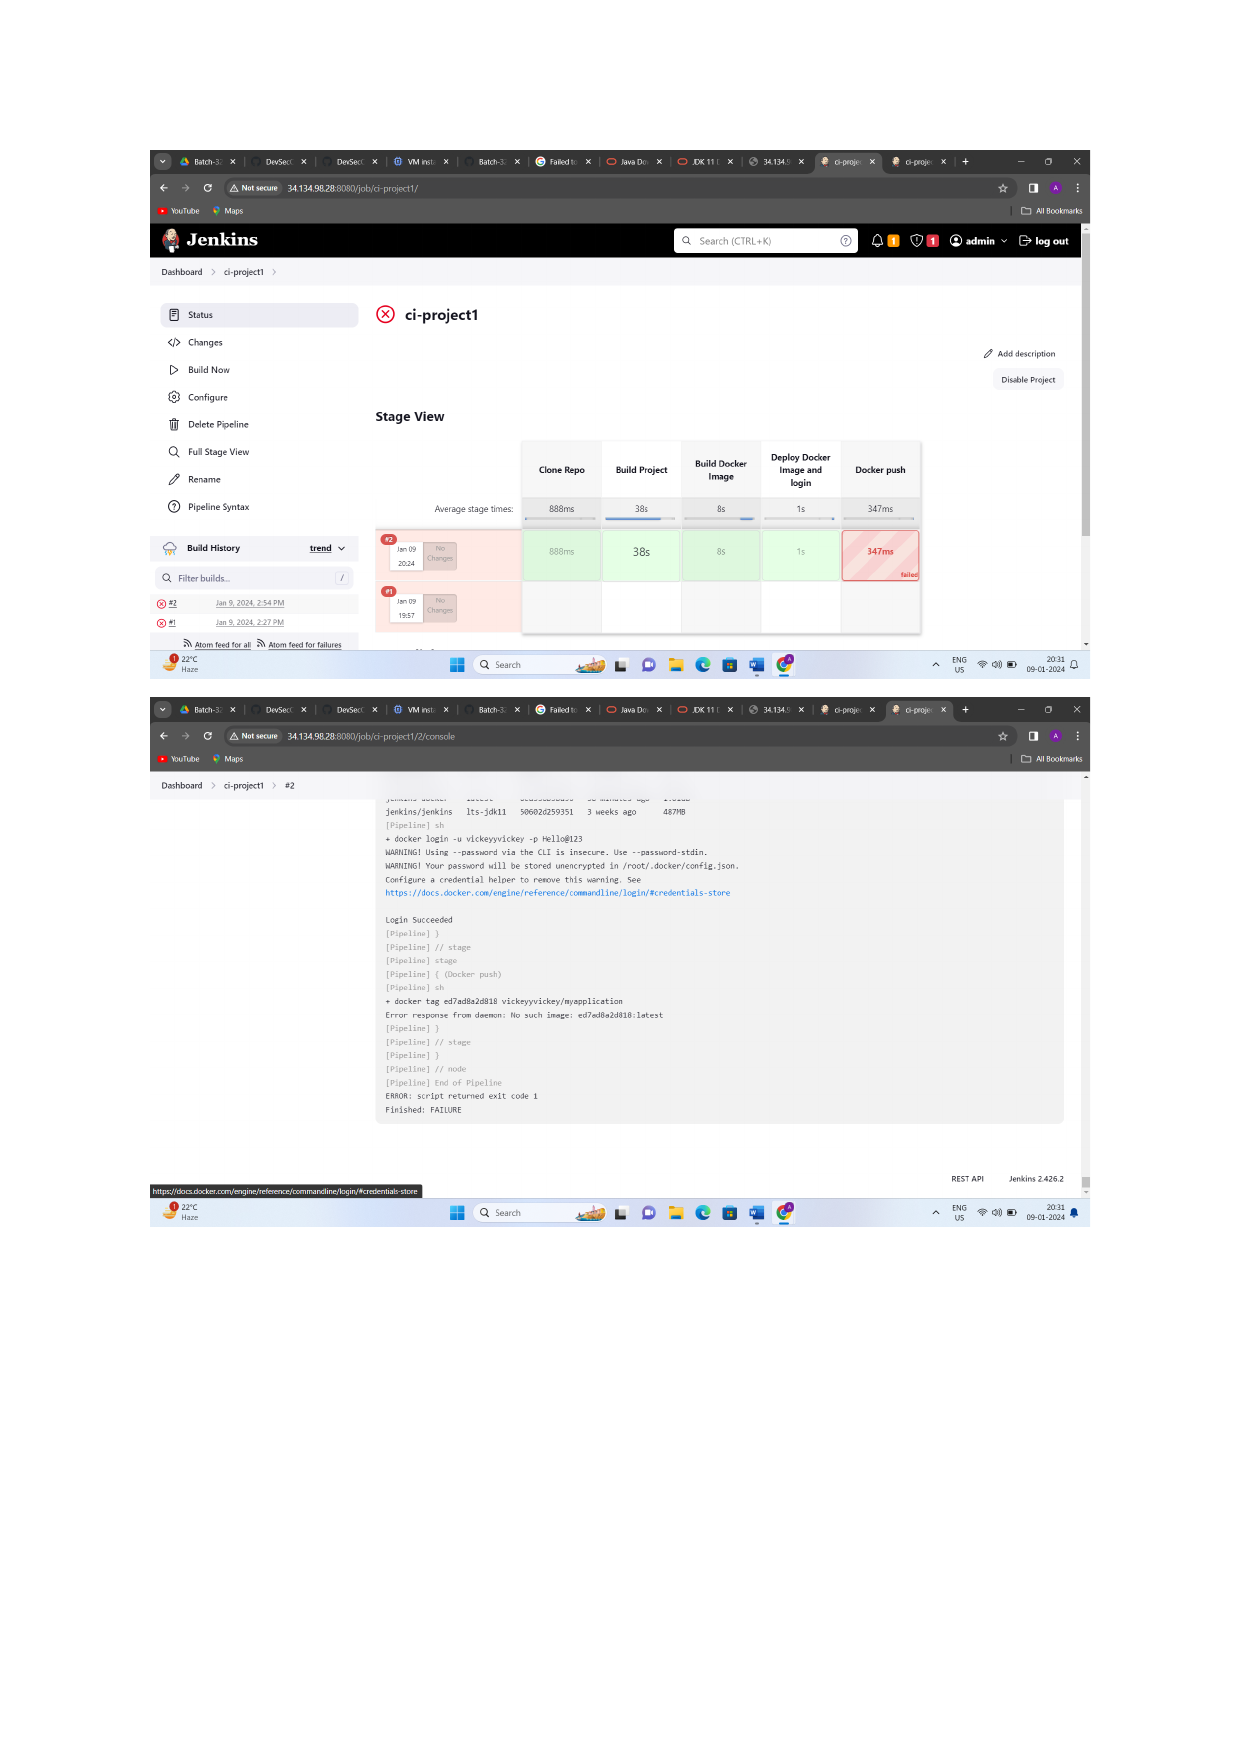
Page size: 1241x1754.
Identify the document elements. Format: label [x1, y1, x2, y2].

picture [150, 697, 1091, 1227]
picture [150, 150, 1091, 679]
